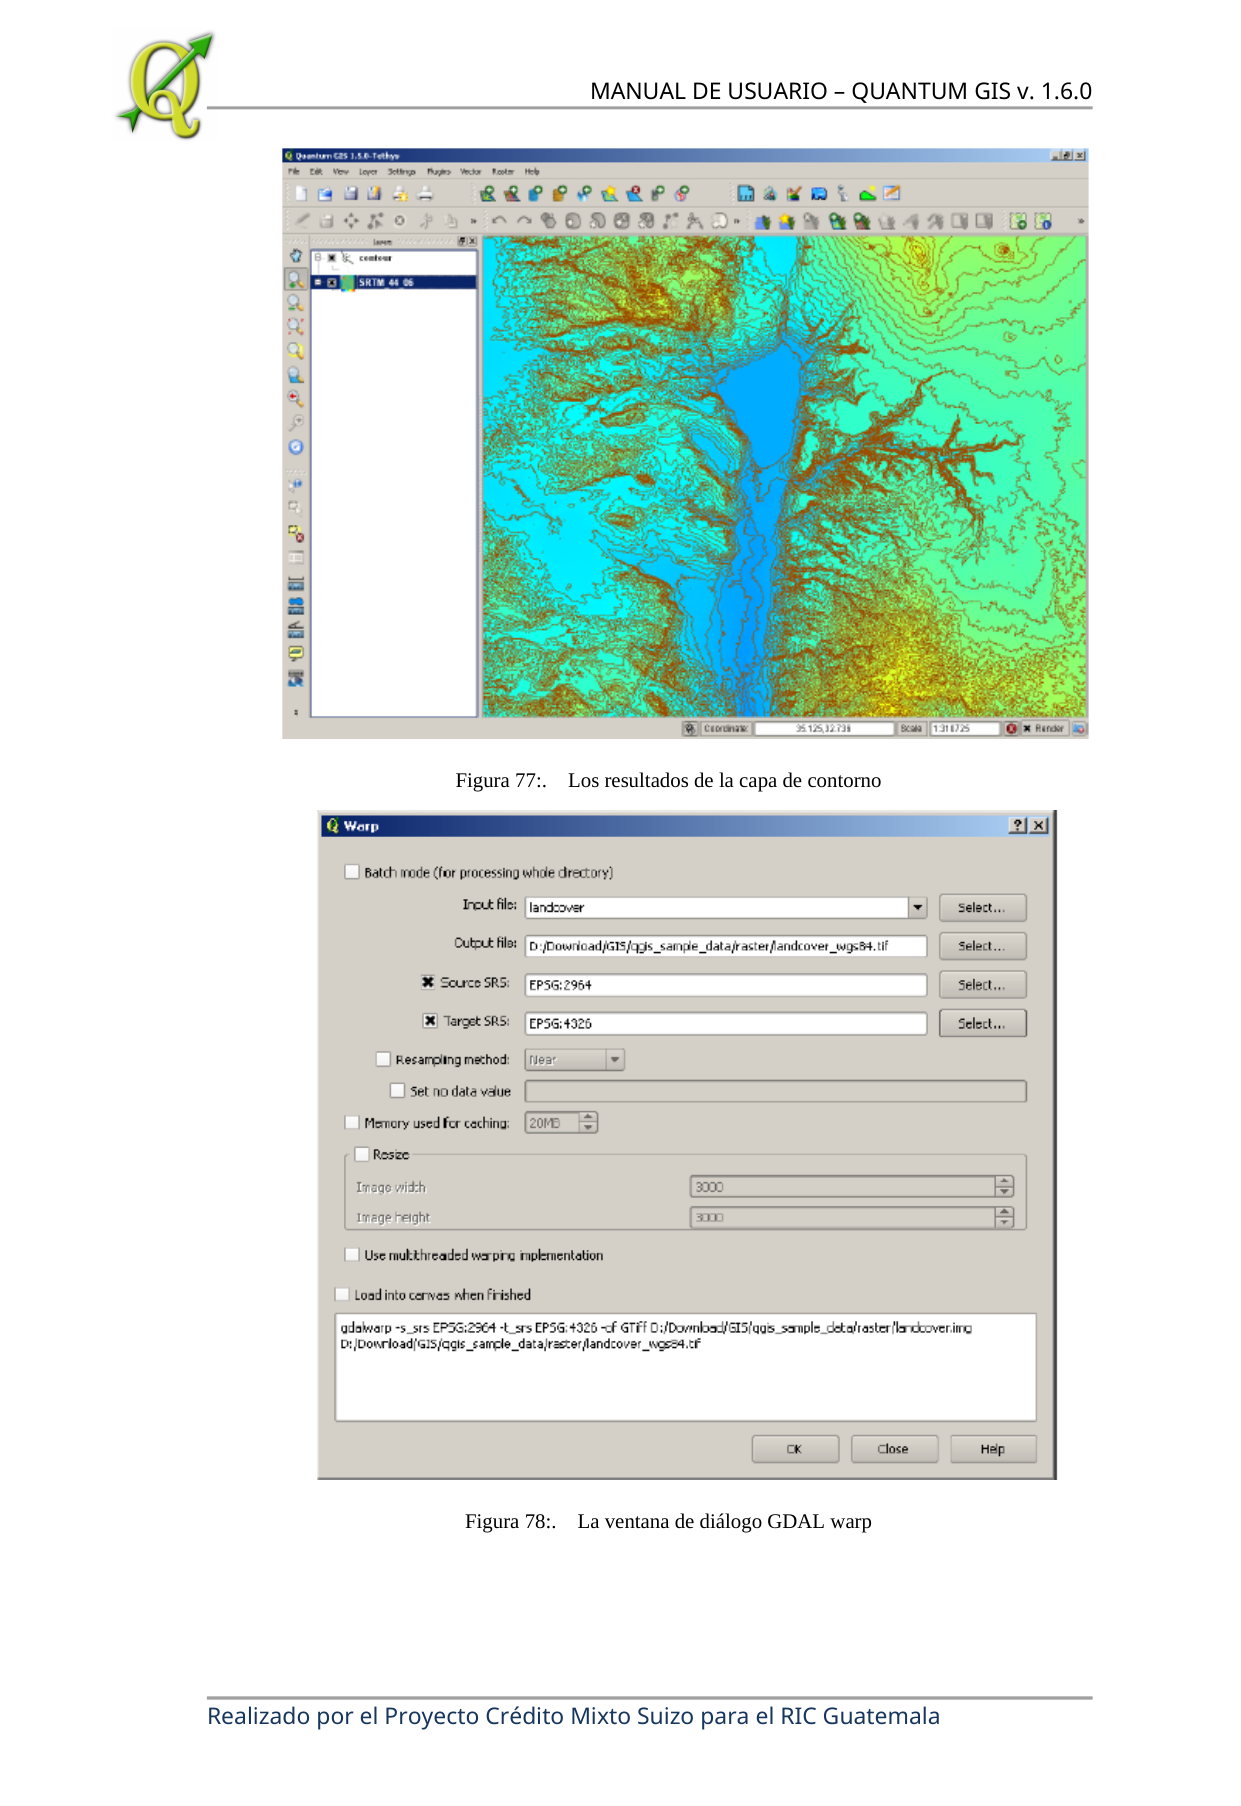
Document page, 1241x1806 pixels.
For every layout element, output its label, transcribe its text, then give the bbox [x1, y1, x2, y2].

picture [111, 28, 218, 142]
text La ventana de diálogo GDAL warp [244, 1509, 1092, 1533]
text Los resultados de la capa de contorno [244, 768, 1092, 792]
